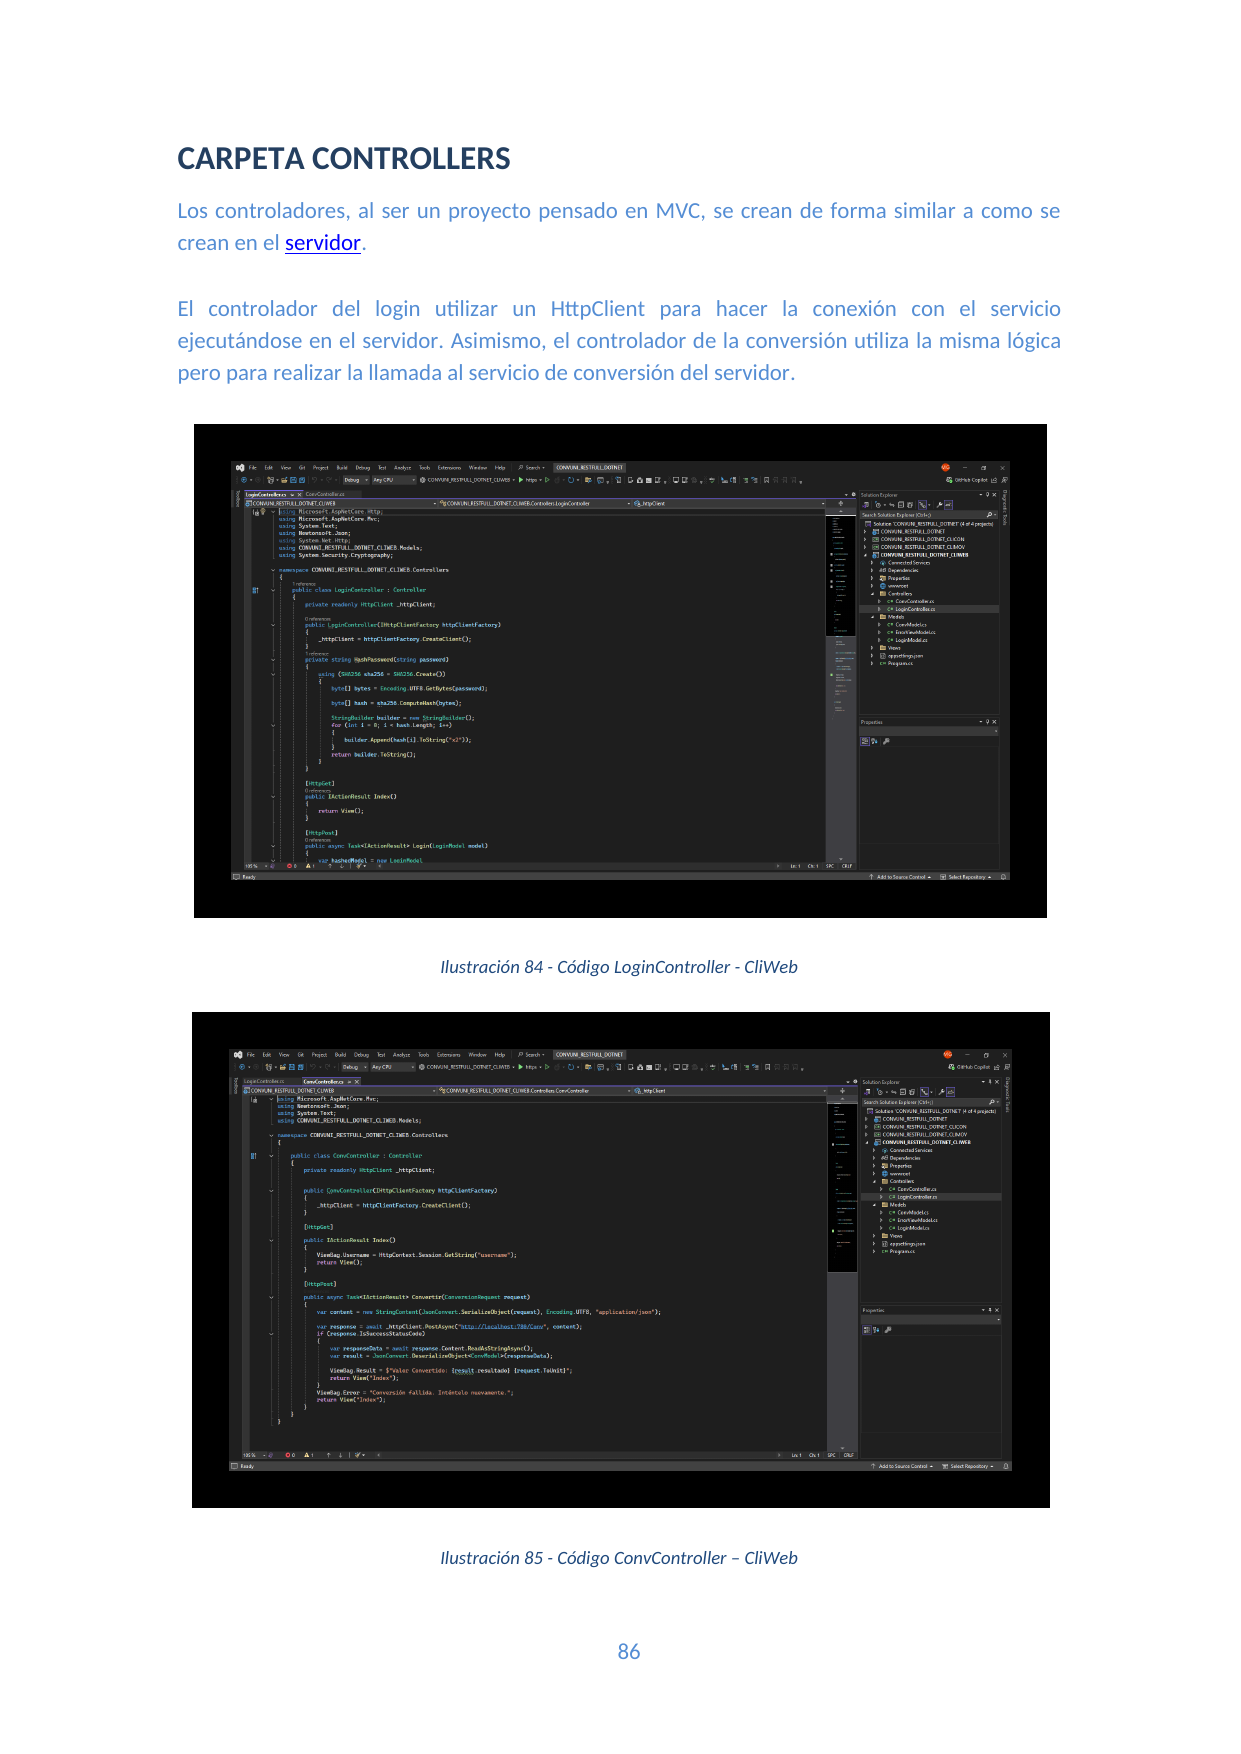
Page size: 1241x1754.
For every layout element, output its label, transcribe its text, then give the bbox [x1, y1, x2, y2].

text Ilustración 84 - Código LoginController - CliWeb [177, 955, 1063, 978]
text Ilustración 85 - Código ConvController – CliWeb [177, 1546, 1063, 1569]
picture [229, 1049, 1012, 1471]
picture [231, 461, 1010, 880]
text Los controladores, al ser un proyecto pensado en MVC, se crean de forma similar a como se crean en el servidor. [177, 196, 1063, 257]
text El controlador del login utilizar un HttpClient para hacer la conexión con el servicio ejecutándose en el servidor. Asimismo, el controlador de la conversión utiliza la misma lógica pero para realizar la llamada al servicio de conversión del servidor. [177, 294, 1063, 386]
subtitle CARPETA CONTROLLERS [177, 137, 1063, 178]
